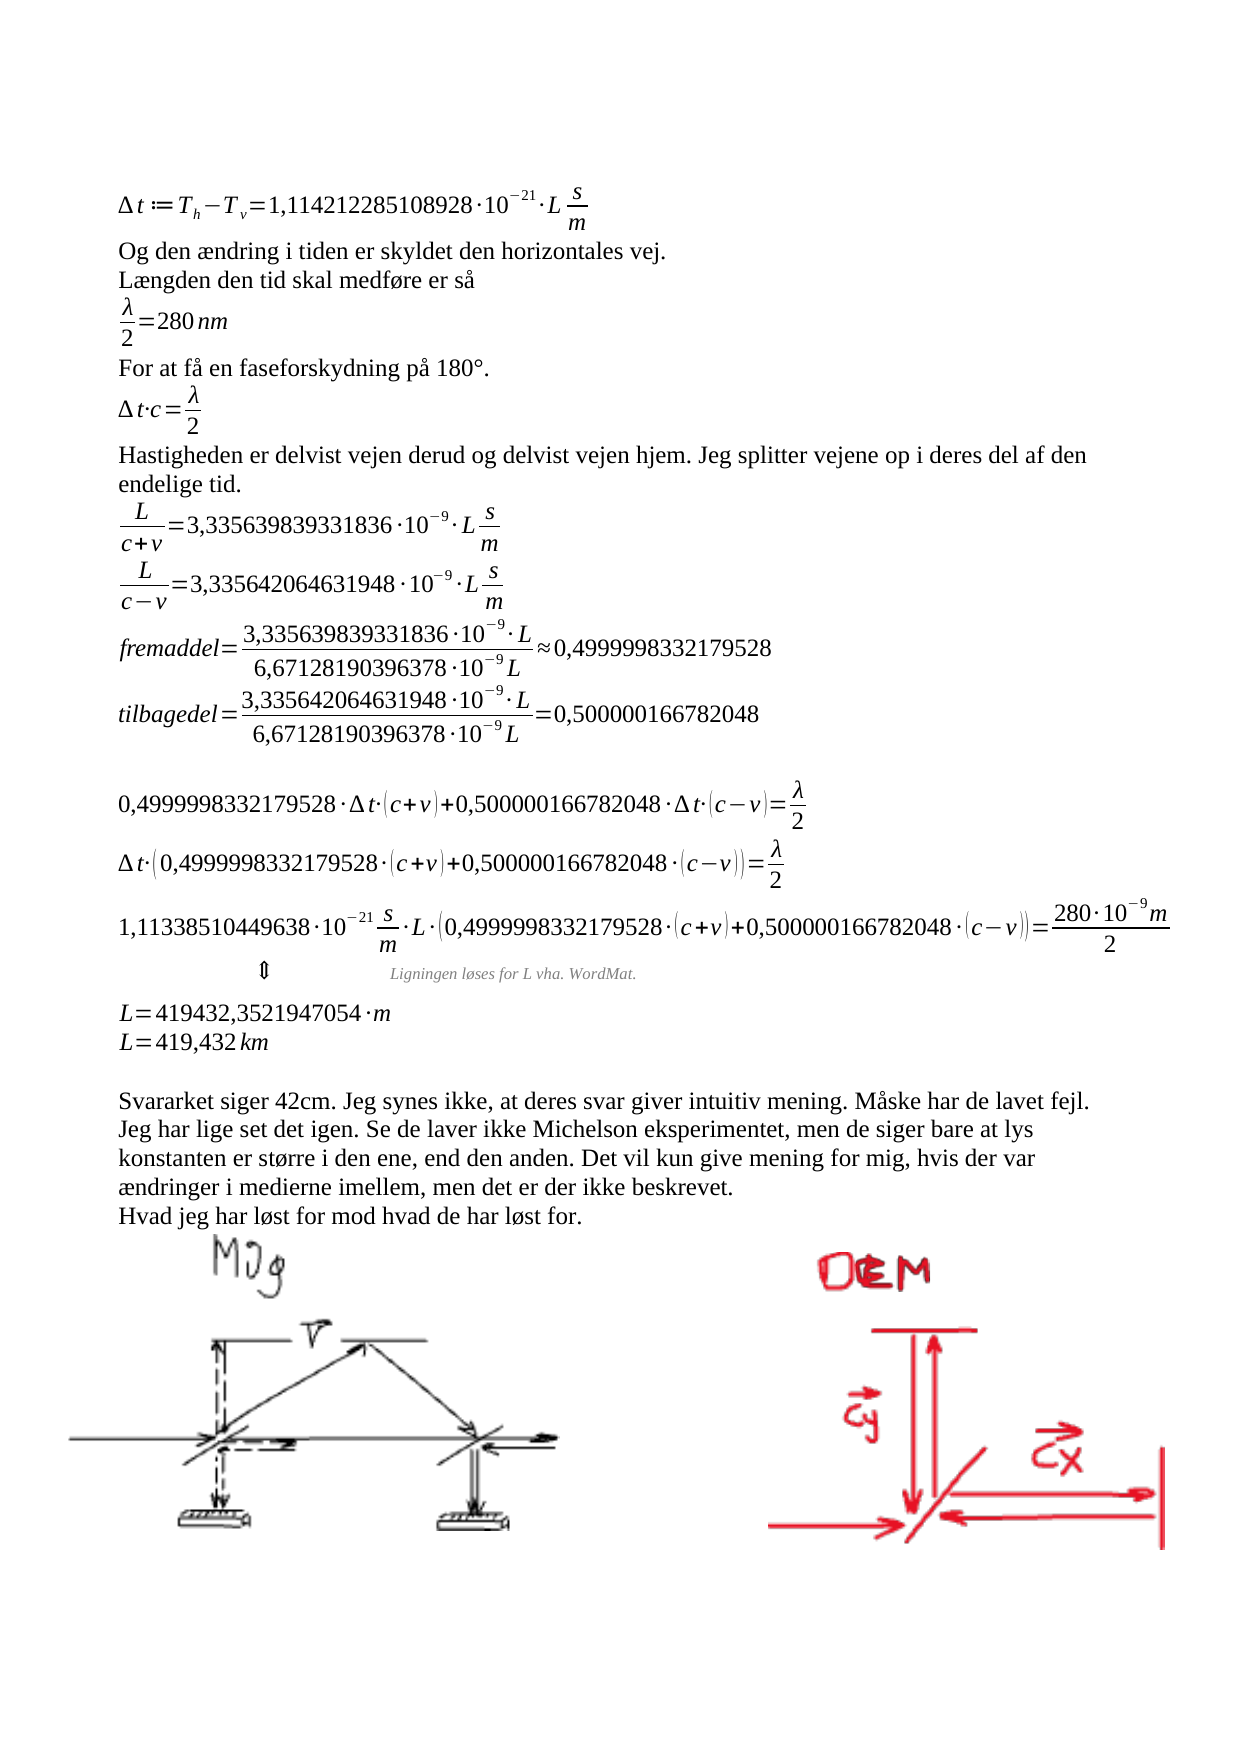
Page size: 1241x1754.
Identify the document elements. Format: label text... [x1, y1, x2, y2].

text Svararket siger 42cm. Jeg synes ikke, at deres svar giver intuitiv mening. Måske har de lavet fejl. [118, 1086, 1122, 1114]
text Ligningen løses for L vha. WordMat. [118, 957, 1122, 995]
text For at få en faseforskydning på 180°. [118, 353, 1122, 381]
picture [68, 1234, 560, 1531]
picture [768, 1252, 1165, 1550]
text Hastigheden er delvist vejen derud og delvist vejen hjem. Jeg splitter vejene op i deres del af den endelige tid. [118, 440, 1122, 498]
text Og den ændring i tiden er skyldet den horizontales vej. [118, 236, 1122, 265]
text Hvad jeg har løst for mod hvad de har løst for. [118, 1201, 1122, 1229]
text Jeg har lige set det igen. Se de laver ikke Michelson eksperimentet, men de siger bare at lys konstanten er større i den ene, end den anden. Det vil kun give mening for mig, hvis der var ændringer i medierne imellem, men det er der ikke beskrevet. [118, 1114, 1122, 1201]
text Længden den tid skal medføre er så [118, 265, 1122, 353]
